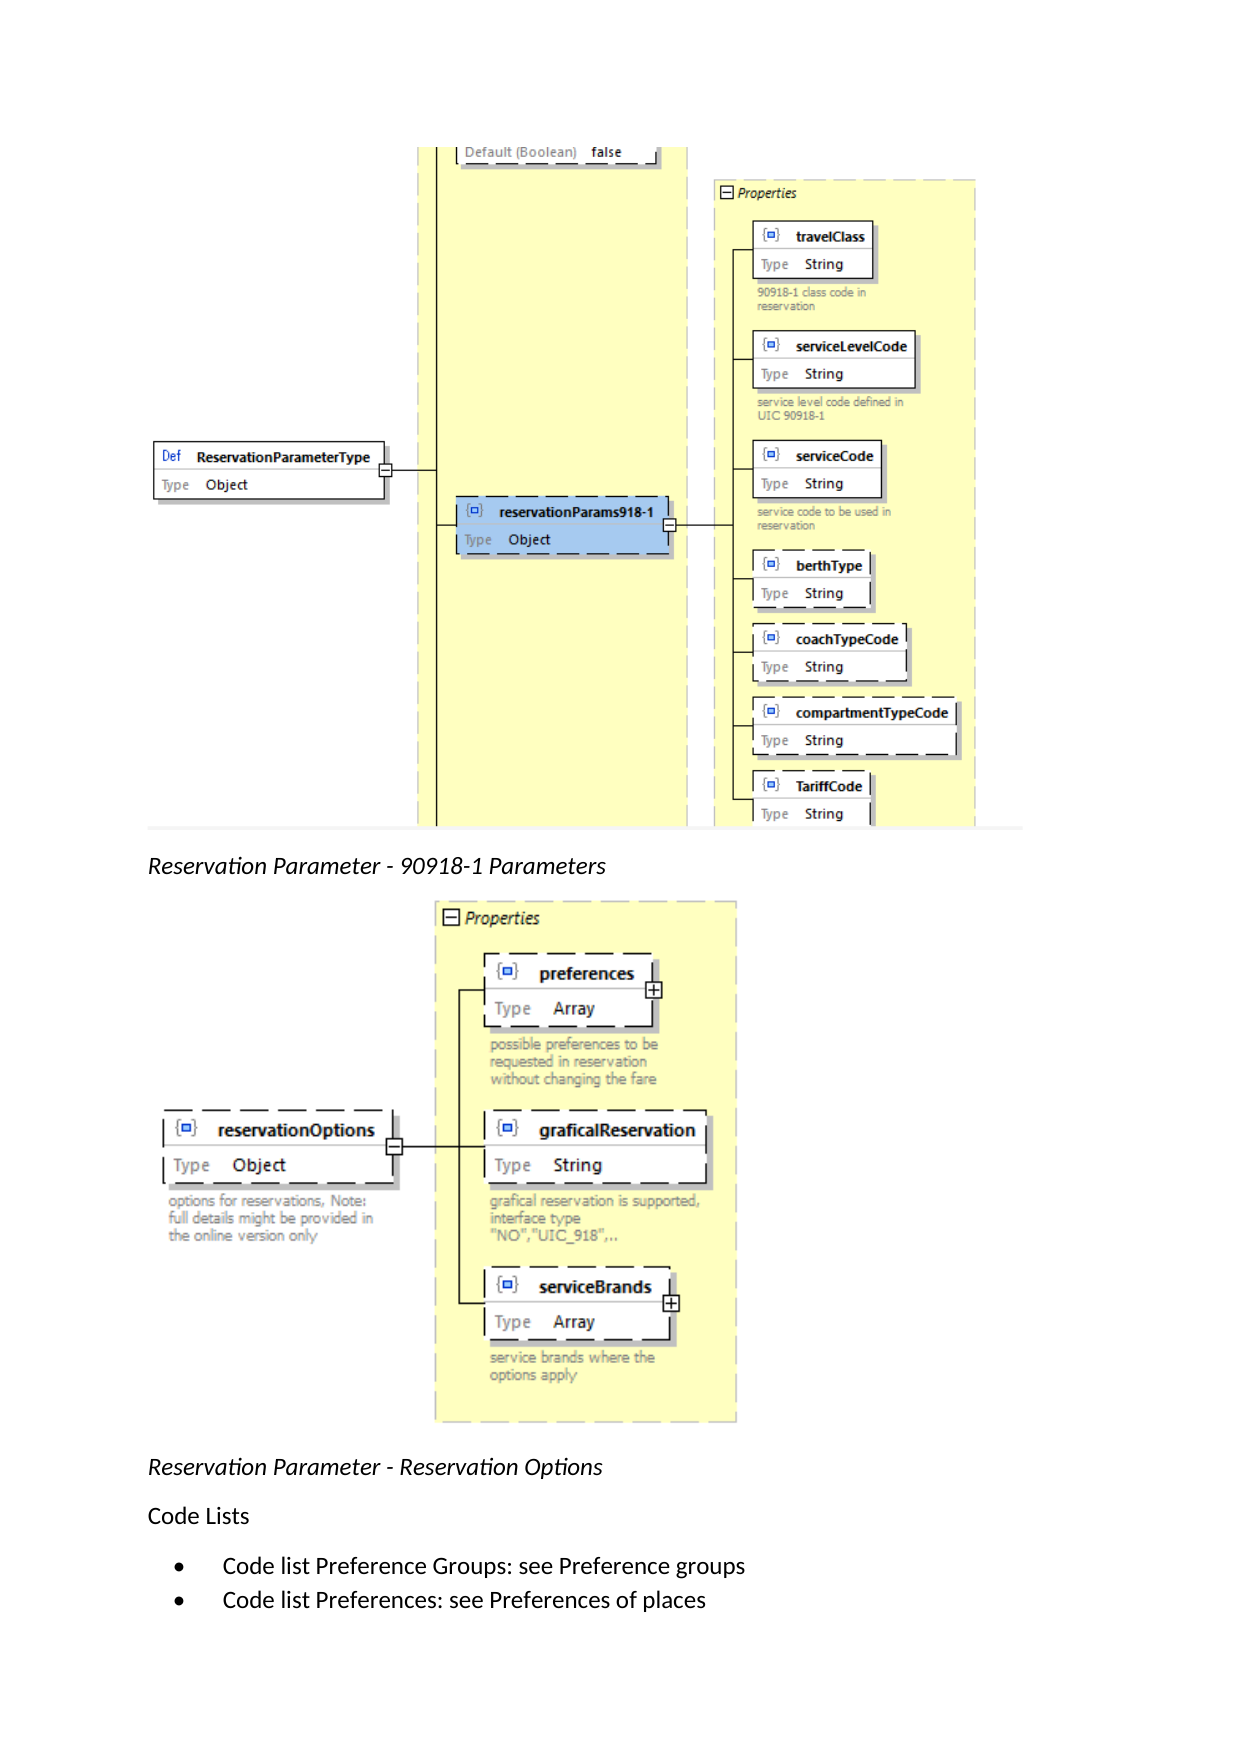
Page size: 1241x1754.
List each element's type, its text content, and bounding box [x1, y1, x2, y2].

text Code Lists [148, 1501, 1093, 1531]
text Reservation Parameter - Reservation Options [148, 1451, 1093, 1482]
picture [147, 147, 1023, 830]
picture [147, 893, 753, 1431]
text Reservation Parameter - 90918-1 Parameters [148, 851, 1093, 881]
list Code list Preference Groups: see Preference groups [173, 1550, 1093, 1580]
list Code list Preferences: see Preferences of places [173, 1584, 1093, 1614]
